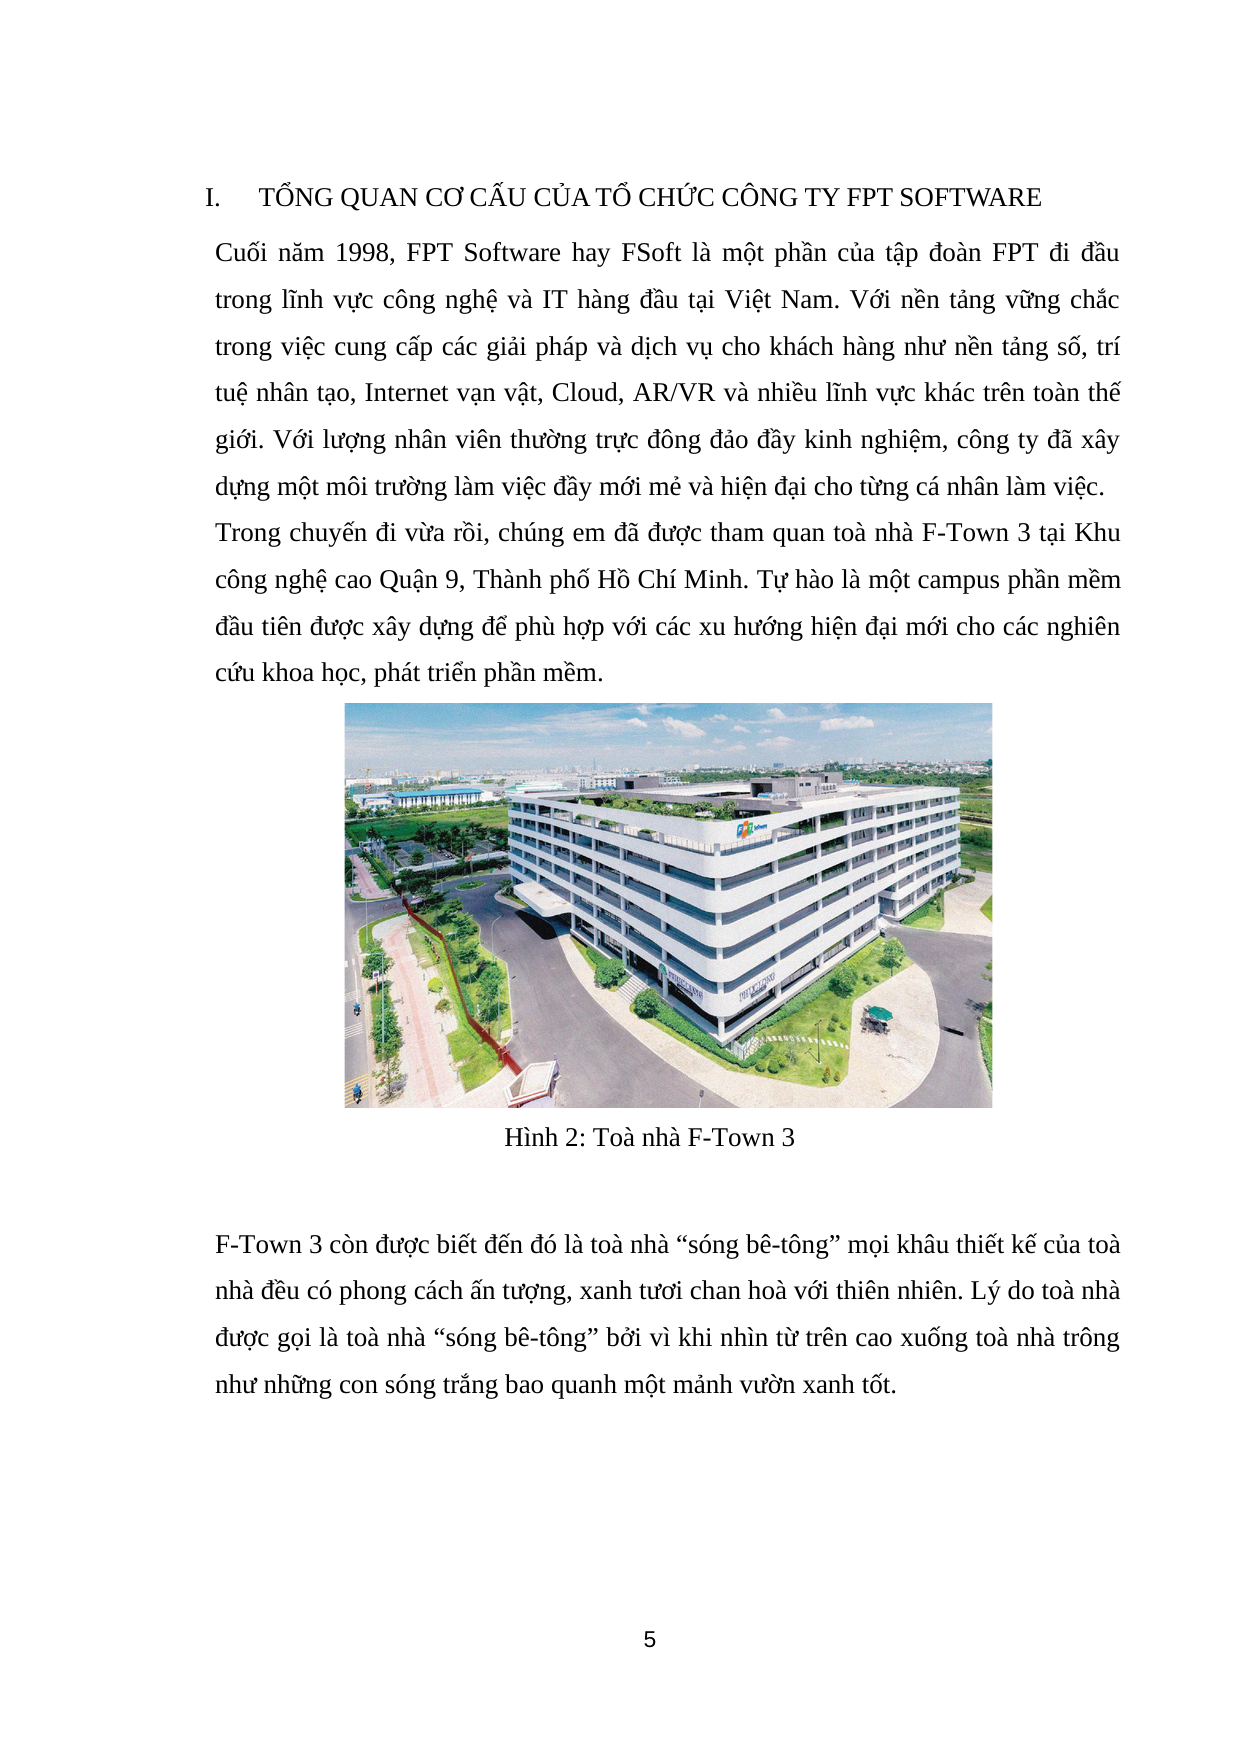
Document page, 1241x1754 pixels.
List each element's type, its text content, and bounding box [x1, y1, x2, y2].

text Hình 2: Toà nhà F-Town 3 [177, 1121, 1122, 1152]
text F-Town 3 còn được biết đến đó là toà nhà “sóng bê-tông” mọi khâu thiết kế của toà nhà đều có phong cách ấn tượng, xanh tươi chan hoà với thiên nhiên. Lý do toà nhà được gọi là toà nhà “sóng bê-tông” bởi vì khi nhìn từ trên cao xuống toà nhà trông như những con sóng trắng bao quanh một mảnh vườn xanh tốt. [215, 1228, 1122, 1399]
text Trong chuyến đi vừa rồi, chúng em đã được tham quan toà nhà F-Town 3 tại Khu công nghệ cao Quận 9, Thành phố Hồ Chí Minh. Tự hào là một campus phần mềm đầu tiên được xây dựng để phù hợp với các xu hướng hiện đại mới cho các nghiên cứu khoa học, phát triển phần mềm. [215, 516, 1122, 688]
subtitle TỔNG QUAN CƠ CẤU CỦA TỔ CHỨC CÔNG TY FPT SOFTWARE [221, 181, 1118, 213]
picture [344, 703, 993, 1108]
text Cuối năm 1998, FPT Software hay FSoft là một phần của tập đoàn FPT đi đầu trong lĩnh vực công nghệ và IT hàng đầu tại Việt Nam. Với nền tảng vững chắc trong việc cung cấp các giải pháp và dịch vụ cho khách hàng như nền tảng số, trí tuệ nhân tạo, Internet vạn vật, Cloud, AR/VR và nhiều lĩnh vực khác trên toàn thế giới. Với lượng nhân viên thường trực đông đảo đầy kinh nghiệm, công ty đã xây dựng một môi trường làm việc đầy mới mẻ và hiện đại cho từng cá nhân làm việc. [215, 236, 1122, 501]
